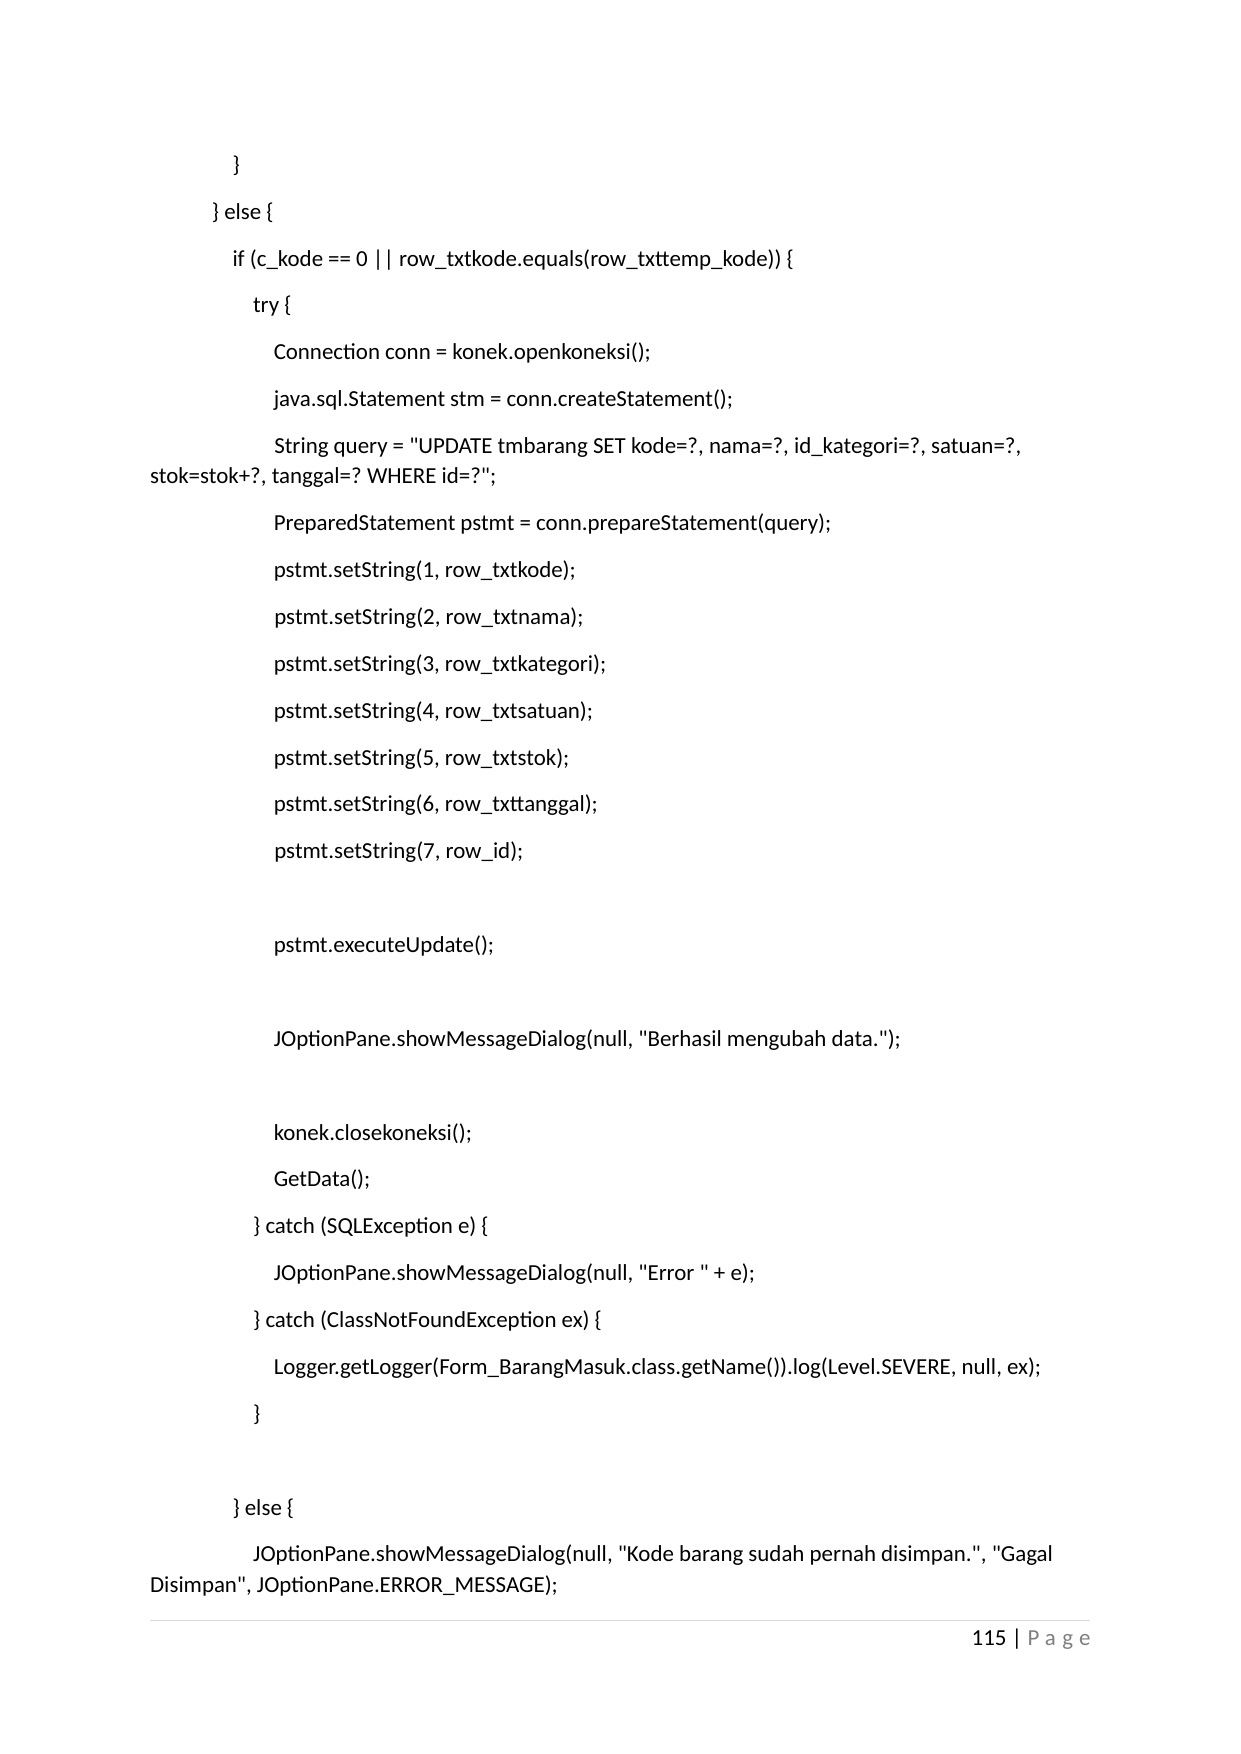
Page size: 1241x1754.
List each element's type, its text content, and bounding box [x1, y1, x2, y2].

text JOptionPane.showMessageDialog(null, "Error " + e); [150, 1258, 1090, 1286]
text } [150, 150, 1090, 178]
text Connection conn = konek.openkoneksi(); [150, 337, 1090, 366]
text Logger.getLogger(Form_BarangMasuk.class.getName()).log(Level.SEVERE, null, ex); [150, 1352, 1090, 1380]
text java.sql.Statement stm = conn.createStatement(); [150, 384, 1090, 412]
text pstmt.setString(3, row_txtkategori); [150, 649, 1090, 677]
text GetData(); [150, 1164, 1090, 1193]
text JOptionPane.showMessageDialog(null, "Berhasil mengubah data."); [150, 1024, 1090, 1052]
text PreparedStatement pstmt = conn.prepareStatement(query); [150, 508, 1090, 536]
text String query = "UPDATE tmbarang SET kode=?, nama=?, id_kategori=?, satuan=?, stok=stok+?, tanggal=? WHERE id=?"; [150, 431, 1090, 489]
text } catch (SQLException e) { [150, 1211, 1090, 1239]
text pstmt.setString(5, row_txtstok); [150, 743, 1090, 771]
text } else { [150, 1493, 1090, 1521]
text pstmt.setString(6, row_txttanggal); [150, 789, 1090, 818]
text pstmt.setString(4, row_txtsatuan); [150, 696, 1090, 724]
text if (c_kode == 0 || row_txtkode.equals(row_txttemp_kode)) { [150, 244, 1090, 272]
text pstmt.setString(1, row_txtkode); [150, 555, 1090, 583]
text konek.closekoneksi(); [150, 1118, 1090, 1146]
text pstmt.setString(2, row_txtnama); [150, 602, 1090, 630]
text try { [150, 291, 1090, 319]
text } catch (ClassNotFoundException ex) { [150, 1305, 1090, 1333]
text } else { [150, 197, 1090, 225]
text } [150, 1399, 1090, 1427]
text pstmt.setString(7, row_id); [150, 836, 1090, 864]
text JOptionPane.showMessageDialog(null, "Kode barang sudah pernah disimpan.", "Gagal Disimpan", JOptionPane.ERROR_MESSAGE); [150, 1539, 1090, 1598]
text pstmt.executeUpdate(); [150, 930, 1090, 958]
